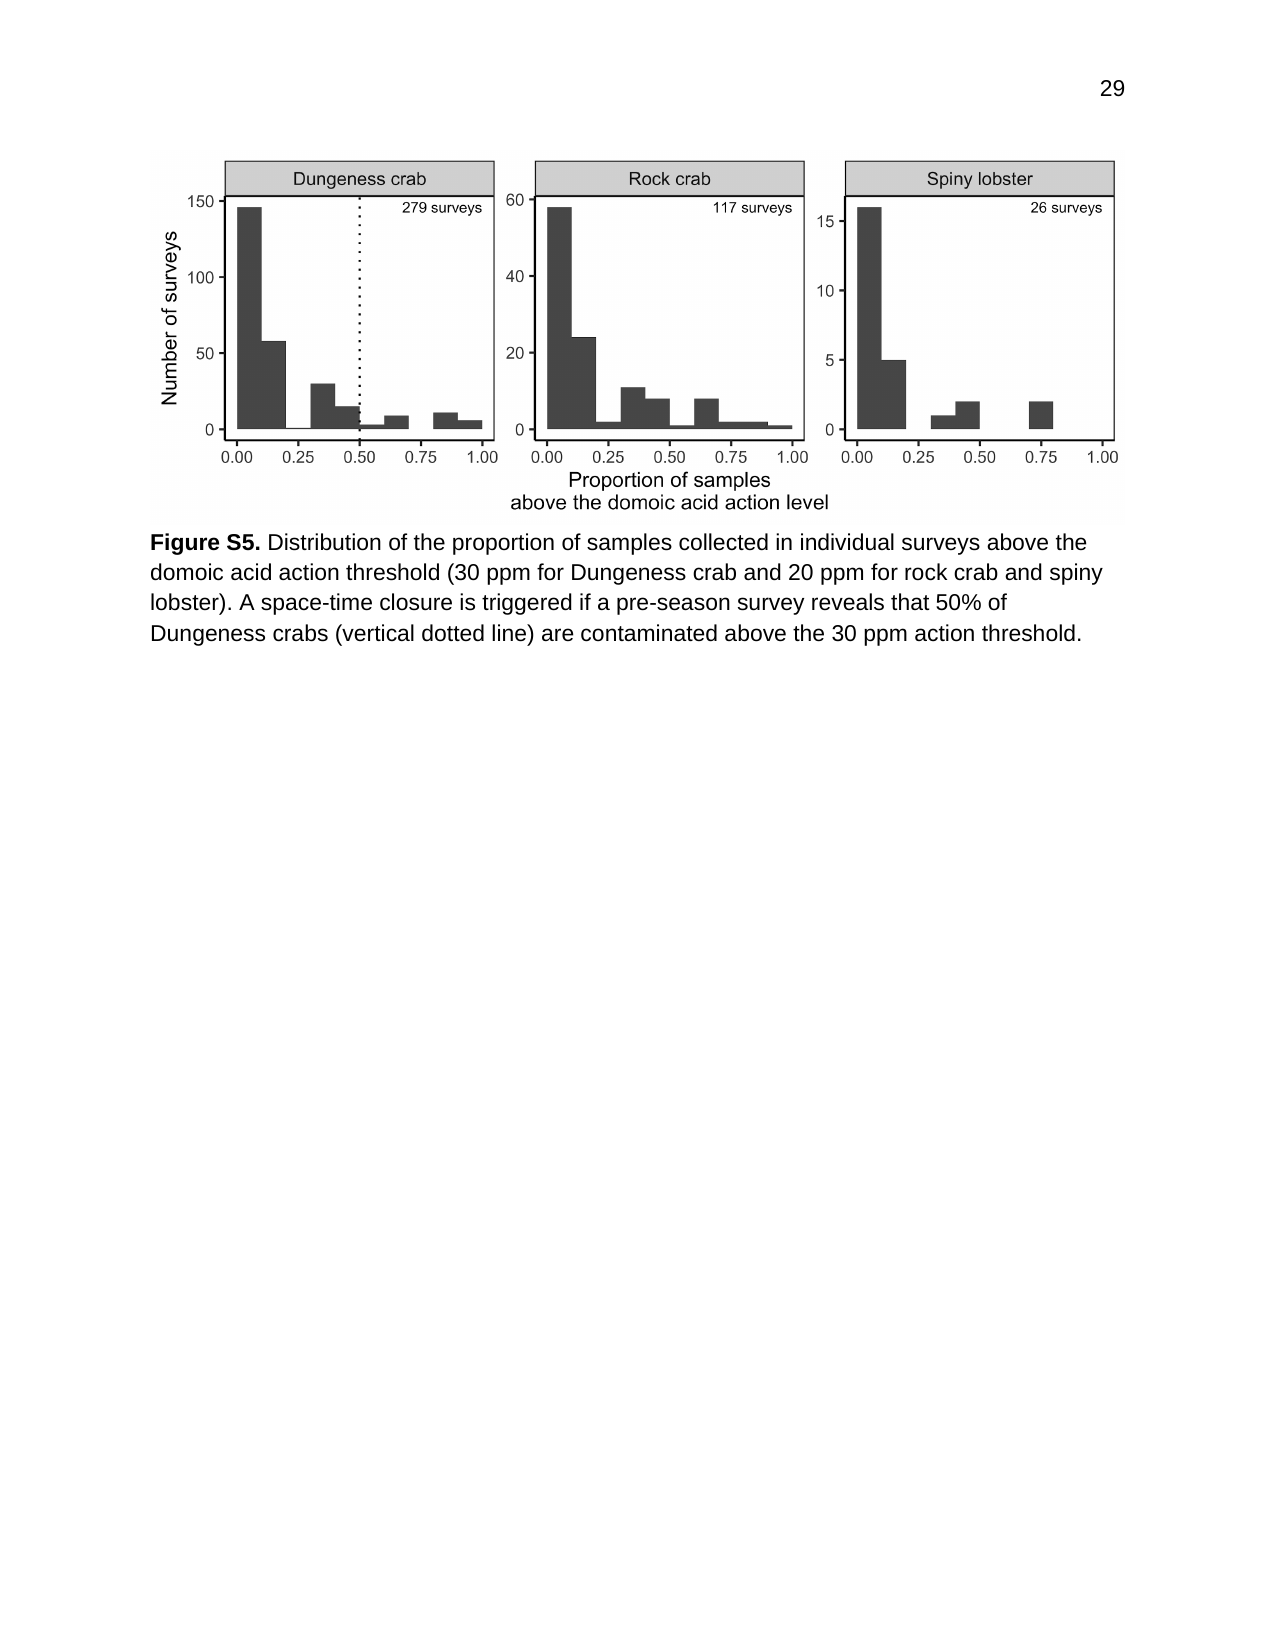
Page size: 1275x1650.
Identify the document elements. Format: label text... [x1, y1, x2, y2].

picture [150, 150, 1125, 525]
text Figure S5. Distribution of the proportion of samples collected in individual surveys above the domoic acid action threshold (30 ppm for Dungeness crab and 20 ppm for rock crab and spiny lobster). A space-time closure is triggered if a pre-season survey reveals that 50% of Dungeness crabs (vertical dotted line) are contaminated above the 30 ppm action threshold. [150, 529, 1125, 646]
